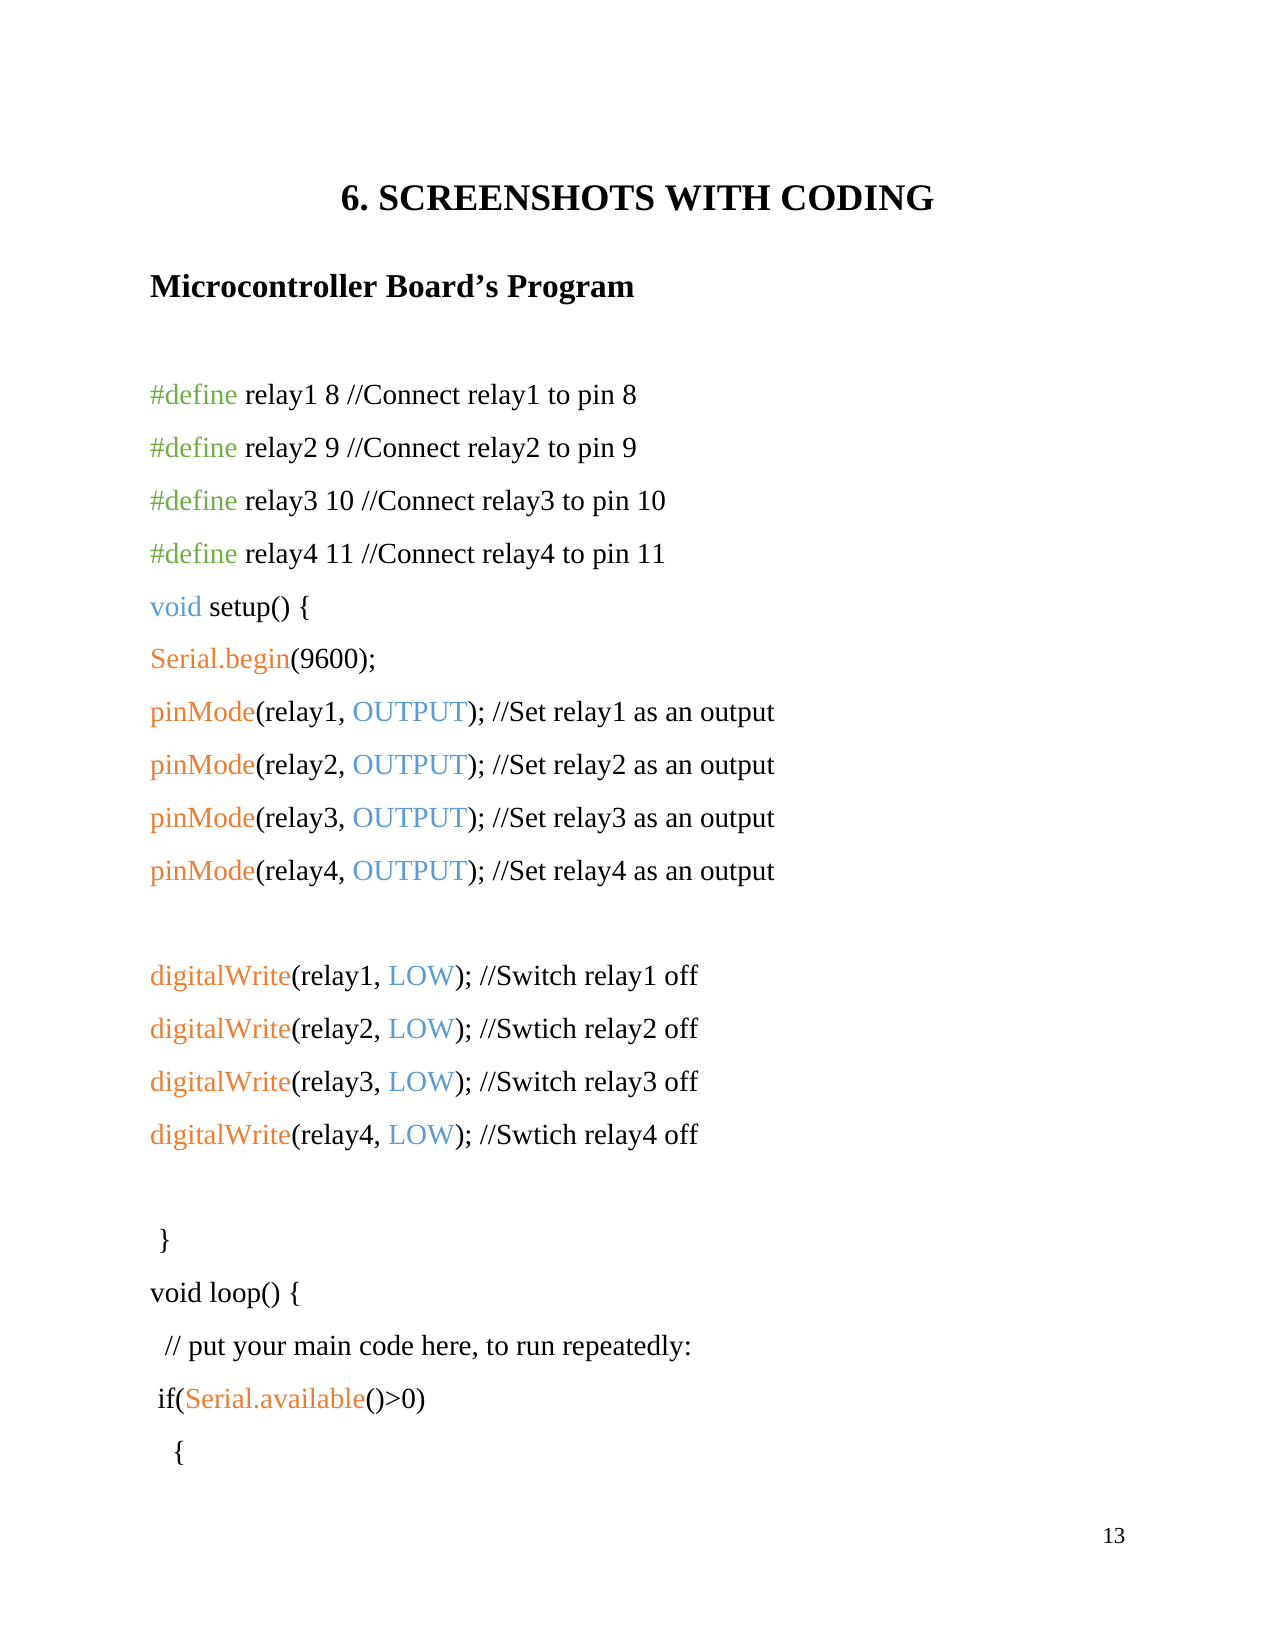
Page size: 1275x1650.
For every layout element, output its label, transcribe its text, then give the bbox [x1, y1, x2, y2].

text pinMode(relay3, OUTPUT); //Set relay3 as an output [150, 800, 1125, 833]
text #define relay3 10 //Connect relay3 to pin 10 [150, 483, 1125, 517]
subtitle 6. SCREENSHOTS WITH CODING [150, 175, 1125, 218]
text // put your main code here, to run repeatedly: [150, 1328, 1125, 1362]
text pinMode(relay2, OUTPUT); //Set relay2 as an output [150, 747, 1125, 781]
text #define relay4 11 //Connect relay4 to pin 11 [150, 536, 1125, 569]
text #define relay1 8 //Connect relay1 to pin 8 [150, 377, 1125, 411]
text #define relay2 9 //Connect relay2 to pin 9 [150, 430, 1125, 464]
text Microcontroller Board’s Program [150, 267, 1125, 305]
text { [150, 1434, 1125, 1467]
text void loop() { [150, 1275, 1125, 1309]
text digitalWrite(relay3, LOW); //Switch relay3 off [150, 1064, 1125, 1098]
text digitalWrite(relay4, LOW); //Swtich relay4 off [150, 1117, 1125, 1150]
text pinMode(relay4, OUTPUT); //Set relay4 as an output [150, 853, 1125, 886]
text digitalWrite(relay1, LOW); //Switch relay1 off [150, 958, 1125, 992]
text } [150, 1222, 1125, 1256]
text pinMode(relay1, OUTPUT); //Set relay1 as an output [150, 694, 1125, 728]
text if(Serial.available()>0) [150, 1381, 1125, 1414]
text void setup() { [150, 589, 1125, 622]
text digitalWrite(relay2, LOW); //Swtich relay2 off [150, 1011, 1125, 1045]
text Serial.begin(9600); [150, 642, 1125, 675]
